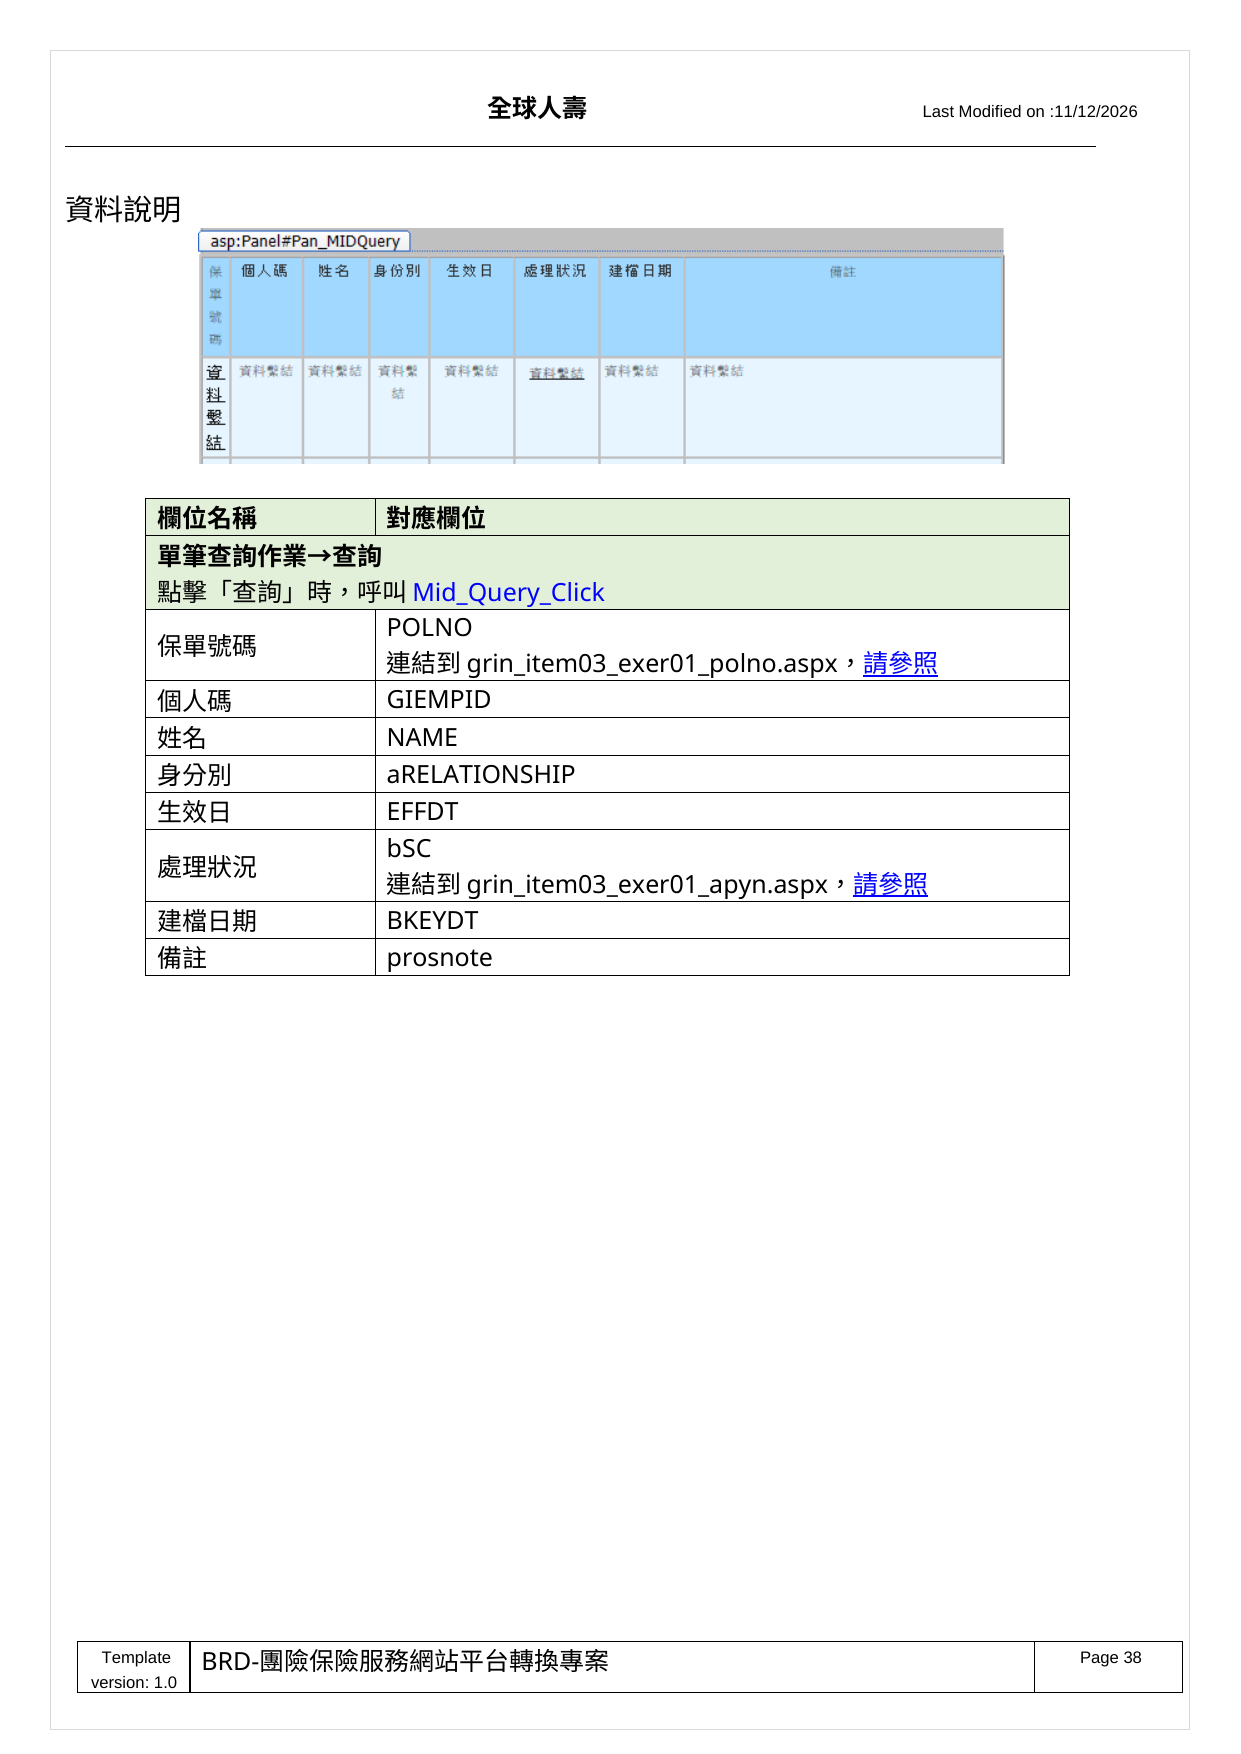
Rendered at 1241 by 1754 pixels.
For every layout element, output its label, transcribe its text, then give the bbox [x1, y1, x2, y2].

table_cell 身分別 [146, 756, 375, 792]
subtitle 資料說明 [65, 186, 1137, 229]
table_cell 備註 [146, 939, 375, 975]
table_cell NAME [376, 718, 1069, 754]
table_cell 保單號碼 [146, 610, 375, 680]
table_cell 個人碼 [146, 681, 375, 717]
table_cell 姓名 [146, 718, 375, 754]
table_cell BKEYDT [376, 902, 1069, 938]
table_cell prosnote [376, 939, 1069, 975]
table_cell 建檔日期 [146, 902, 375, 938]
table_cell POLNO 連結到grin_item03_exer01_polno.aspx，請參照 [376, 610, 1069, 680]
table_header 對應欄位 [376, 499, 1069, 535]
table_cell GIEMPID [376, 681, 1069, 717]
table_cell 生效日 [146, 793, 375, 829]
table_cell bSC 連結到grin_item03_exer01_apyn.aspx，請參照 [376, 830, 1069, 901]
table_cell EFFDT [376, 793, 1069, 829]
table_header 欄位名稱 [146, 499, 375, 535]
table_cell 單筆查詢作業→查詢 點擊「查詢」時，呼叫Mid_Query_Click [146, 536, 1069, 609]
table_cell aRELATIONSHIP [376, 756, 1069, 792]
table_cell 處理狀況 [146, 830, 375, 901]
picture [198, 228, 1005, 464]
